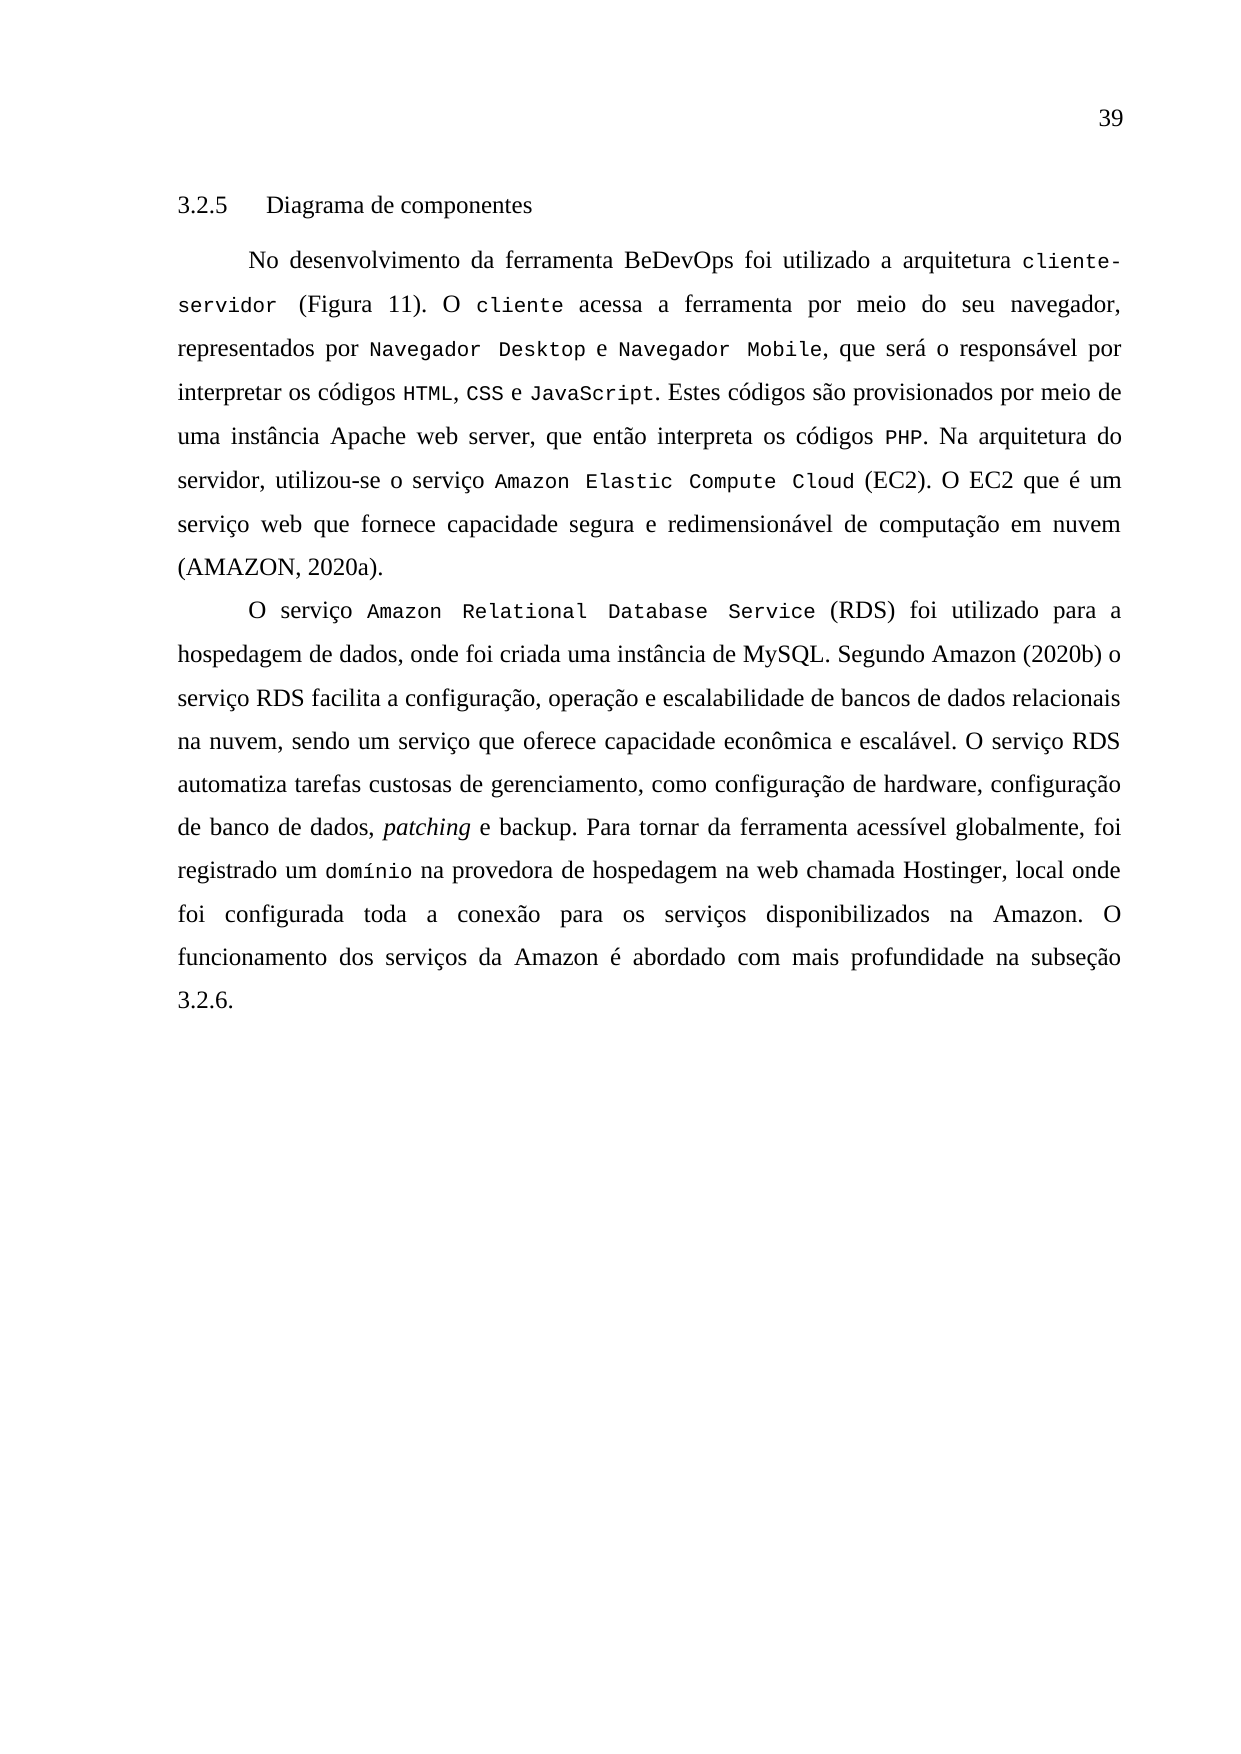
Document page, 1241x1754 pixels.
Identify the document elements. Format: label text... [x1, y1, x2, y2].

text O serviço Amazon Relational Database Service (RDS) foi utilizado para a hospedagem de dados, onde foi criada uma instância de MySQL. Segundo Amazon (2020b) o serviço RDS facilita a configuração, operação e escalabilidade de bancos de dados relacionais na nuvem, sendo um serviço que oferece capacidade econômica e escalável. O serviço RDS automatiza tarefas custosas de gerenciamento, como configuração de hardware, configuração de banco de dados, patching e backup. Para tornar da ferramenta acessível globalmente, foi registrado um domínio na provedora de hospedagem na web chamada Hostinger, local onde foi configurada toda a conexão para os serviços disponibilizados na Amazon. O funcionamento dos serviços da Amazon é abordado com mais profundidade na subseção 3.2.6. [177, 596, 1122, 1014]
subtitle Diagrama de componentes [177, 190, 1122, 219]
text No desenvolvimento da ferramenta BeDevOps foi utilizado a arquitetura cliente-servidor (Figura 11). O cliente acessa a ferramenta por meio do seu navegador, representados por Navegador Desktop e Navegador Mobile, que será o responsável por interpretar os códigos HTML, CSS e JavaScript. Estes códigos são provisionados por meio de uma instância Apache web server, que então interpreta os códigos PHP. Na arquitetura do servidor, utilizou-se o serviço Amazon Elastic Compute Cloud (EC2). O EC2 que é um serviço web que fornece capacidade segura e redimensionável de computação em nuvem (AMAZON, 2020a). [177, 246, 1122, 581]
